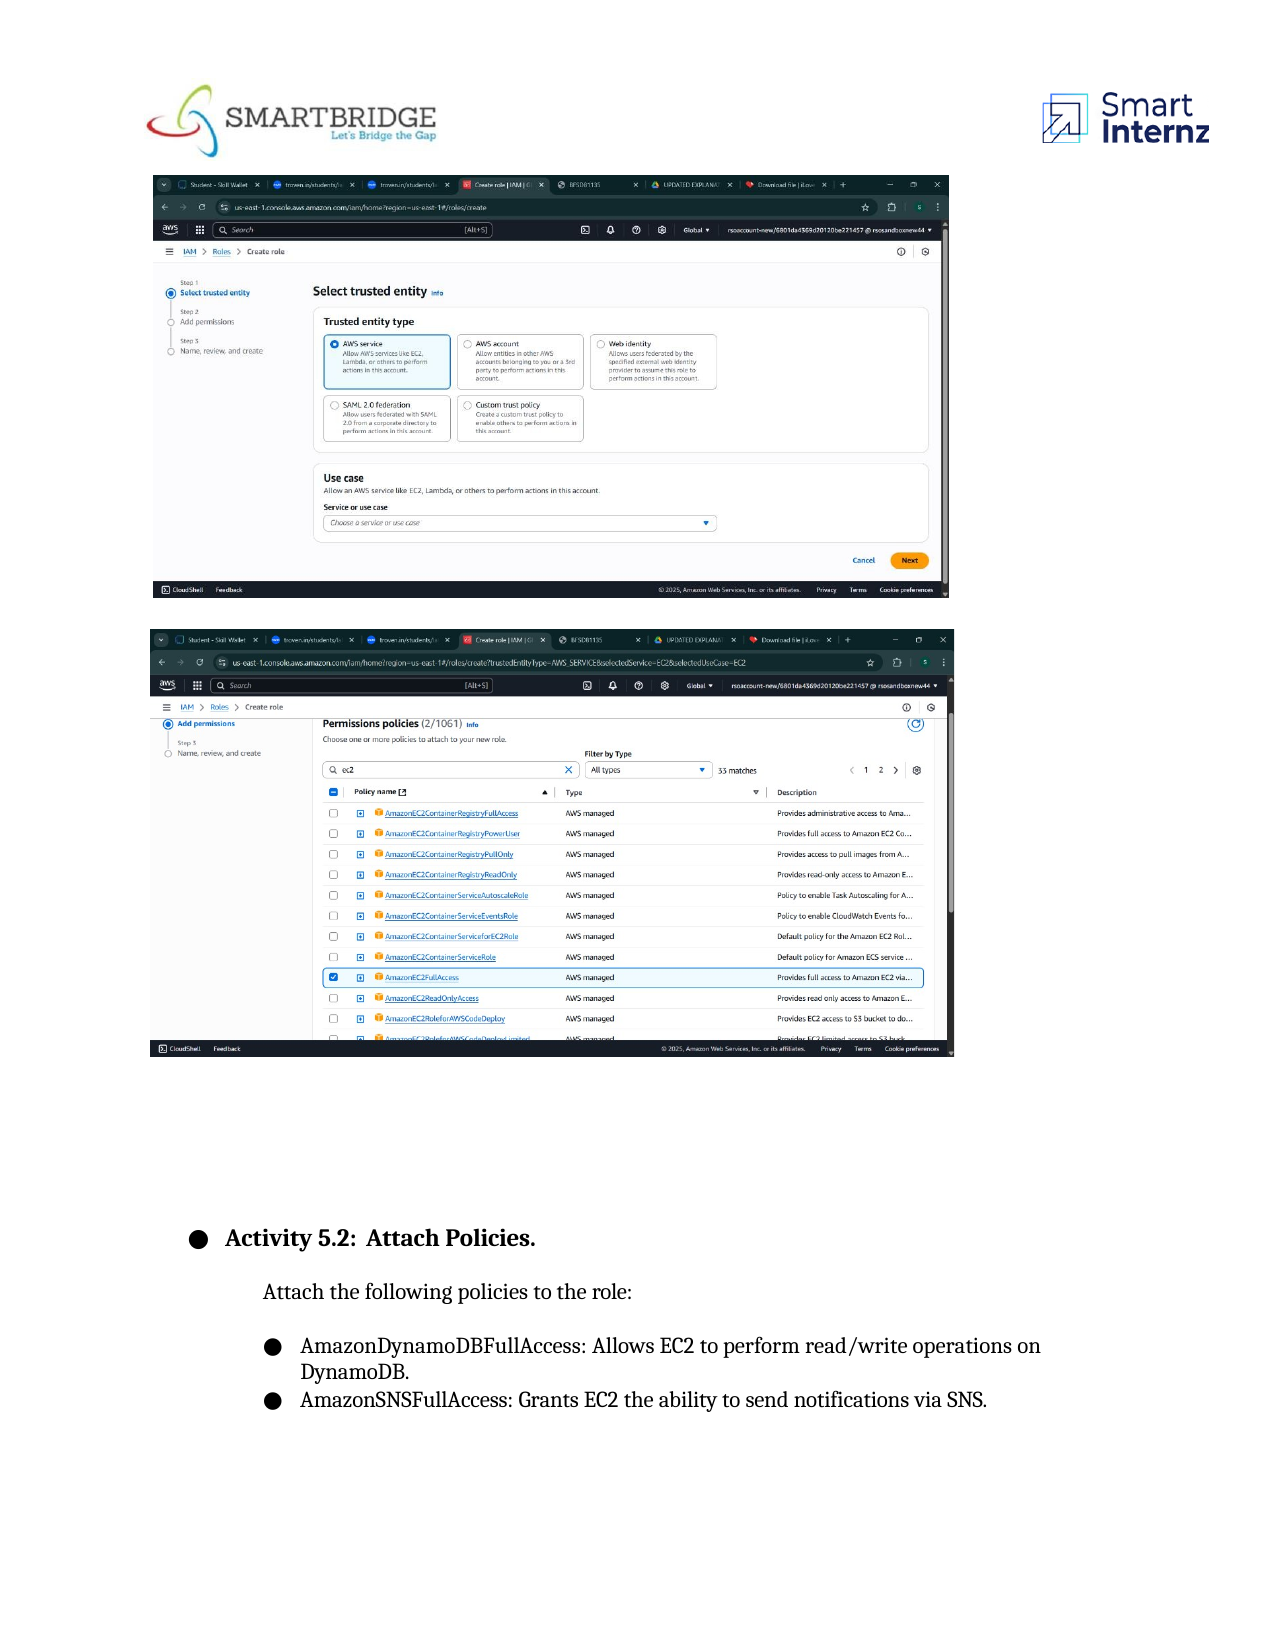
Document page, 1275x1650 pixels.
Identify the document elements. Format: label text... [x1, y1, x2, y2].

picture [1042, 92, 1209, 143]
picture [153, 175, 949, 598]
list AmazonSNSFullAccess: Grants EC2 the ability to send notifications via SNS. [263, 1386, 1275, 1412]
subtitle Activity 5.2: Attach Policies. [187, 1219, 1275, 1253]
picture [150, 629, 955, 1057]
text Attach the following policies to the role: [263, 1278, 1275, 1305]
picture [143, 78, 439, 161]
list AmazonDynamoDBFullAccess: Allows EC2 to perform read/write operations on DynamoDB. [263, 1329, 1074, 1386]
